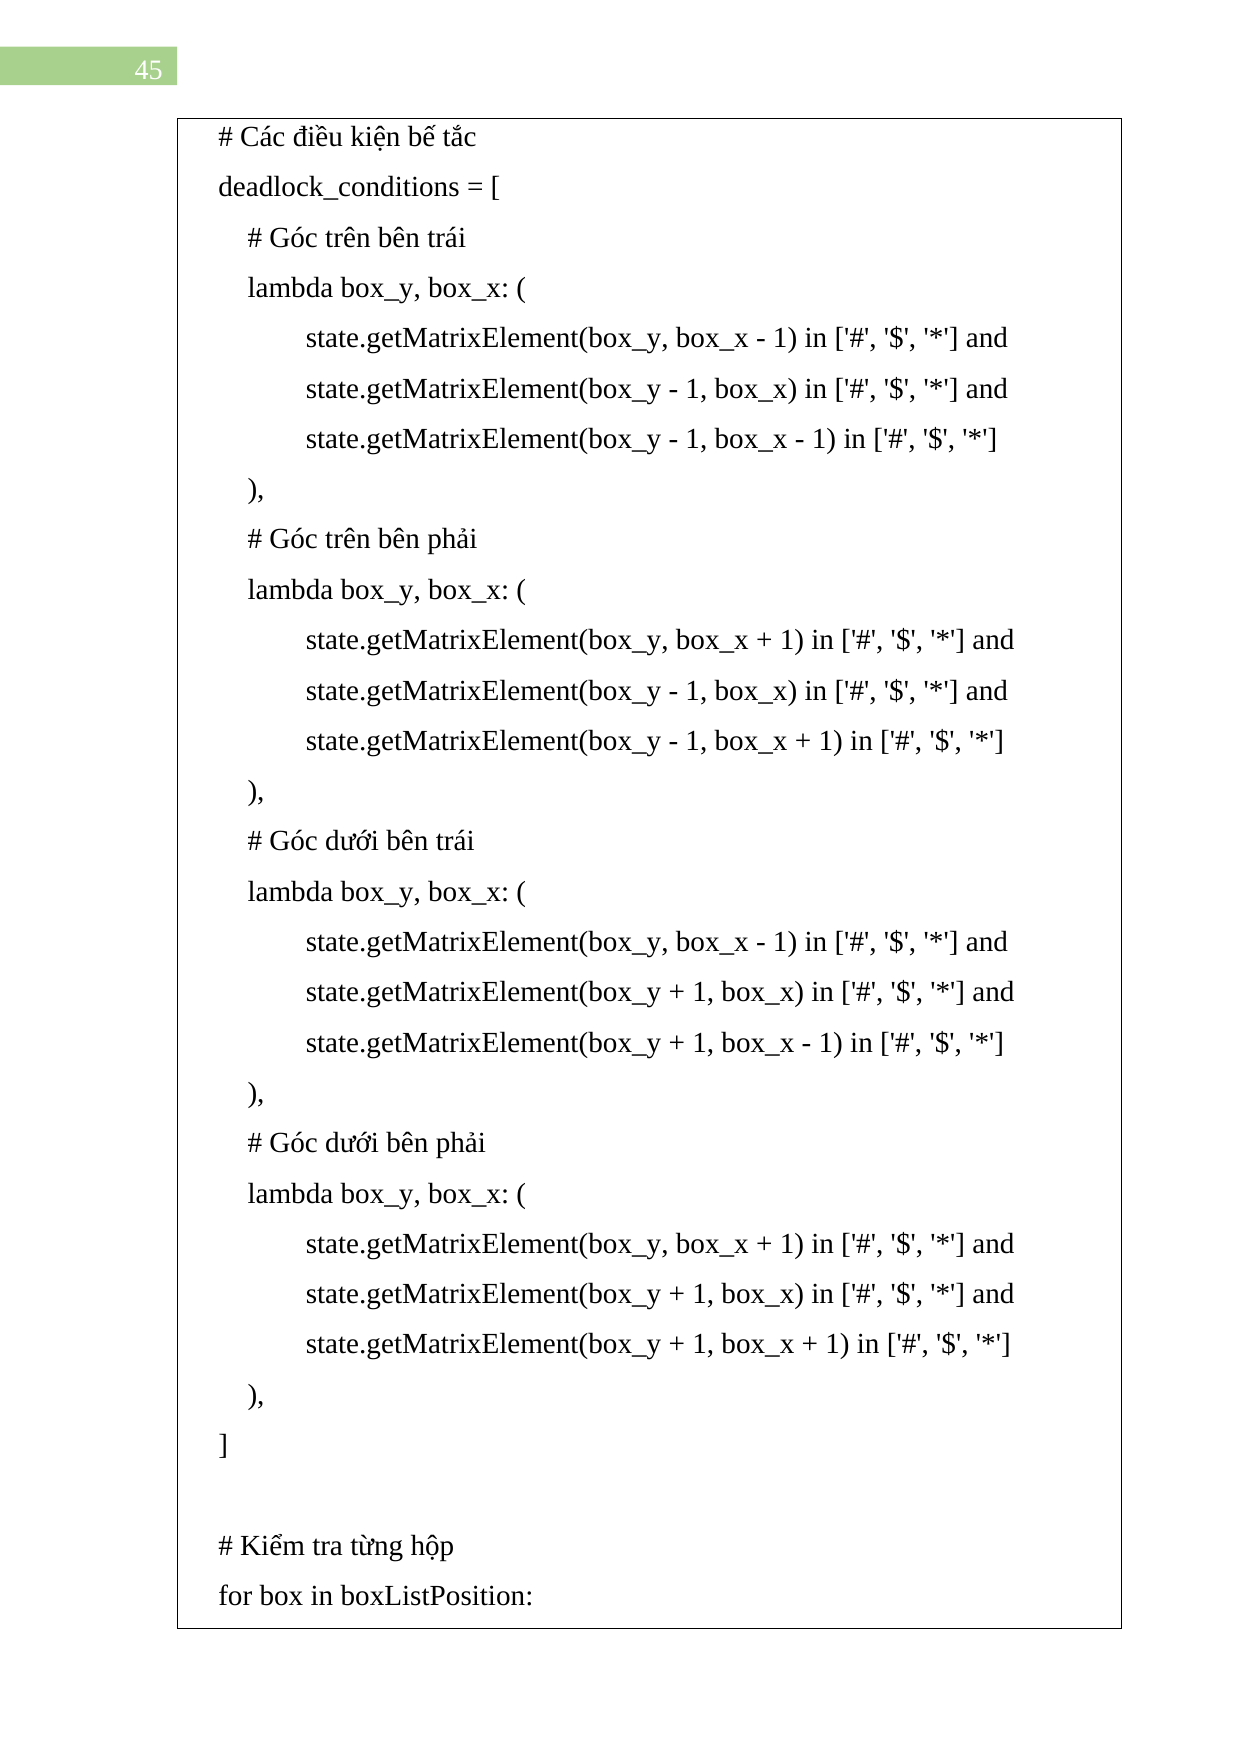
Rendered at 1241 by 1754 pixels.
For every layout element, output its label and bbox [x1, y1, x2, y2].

table_header [178, 119, 1121, 1628]
